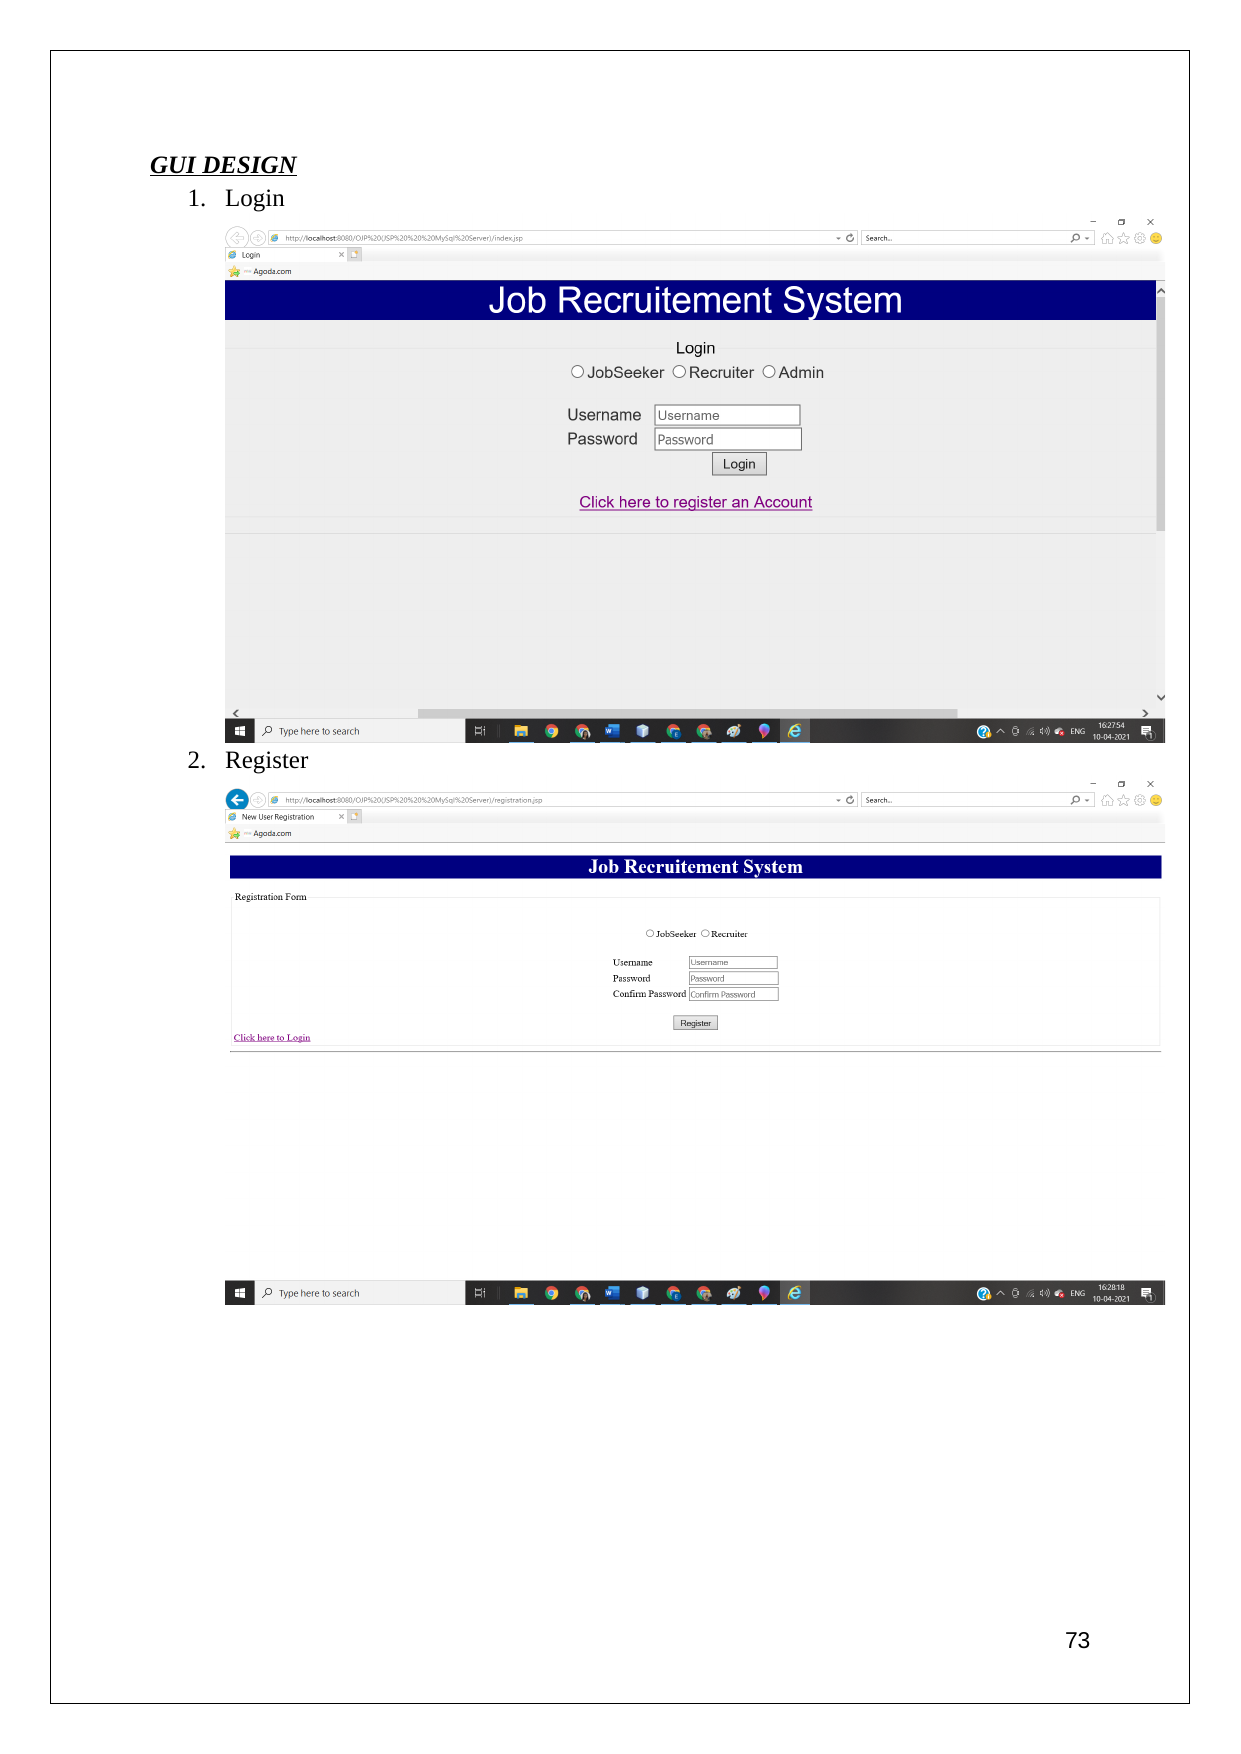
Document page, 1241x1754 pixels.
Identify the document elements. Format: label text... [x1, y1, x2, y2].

picture [225, 213, 1166, 743]
picture [225, 775, 1166, 1305]
text GUI DESIGN [150, 150, 865, 179]
list Register [187, 745, 865, 1304]
picture [232, 796, 243, 804]
list Login [187, 183, 865, 743]
